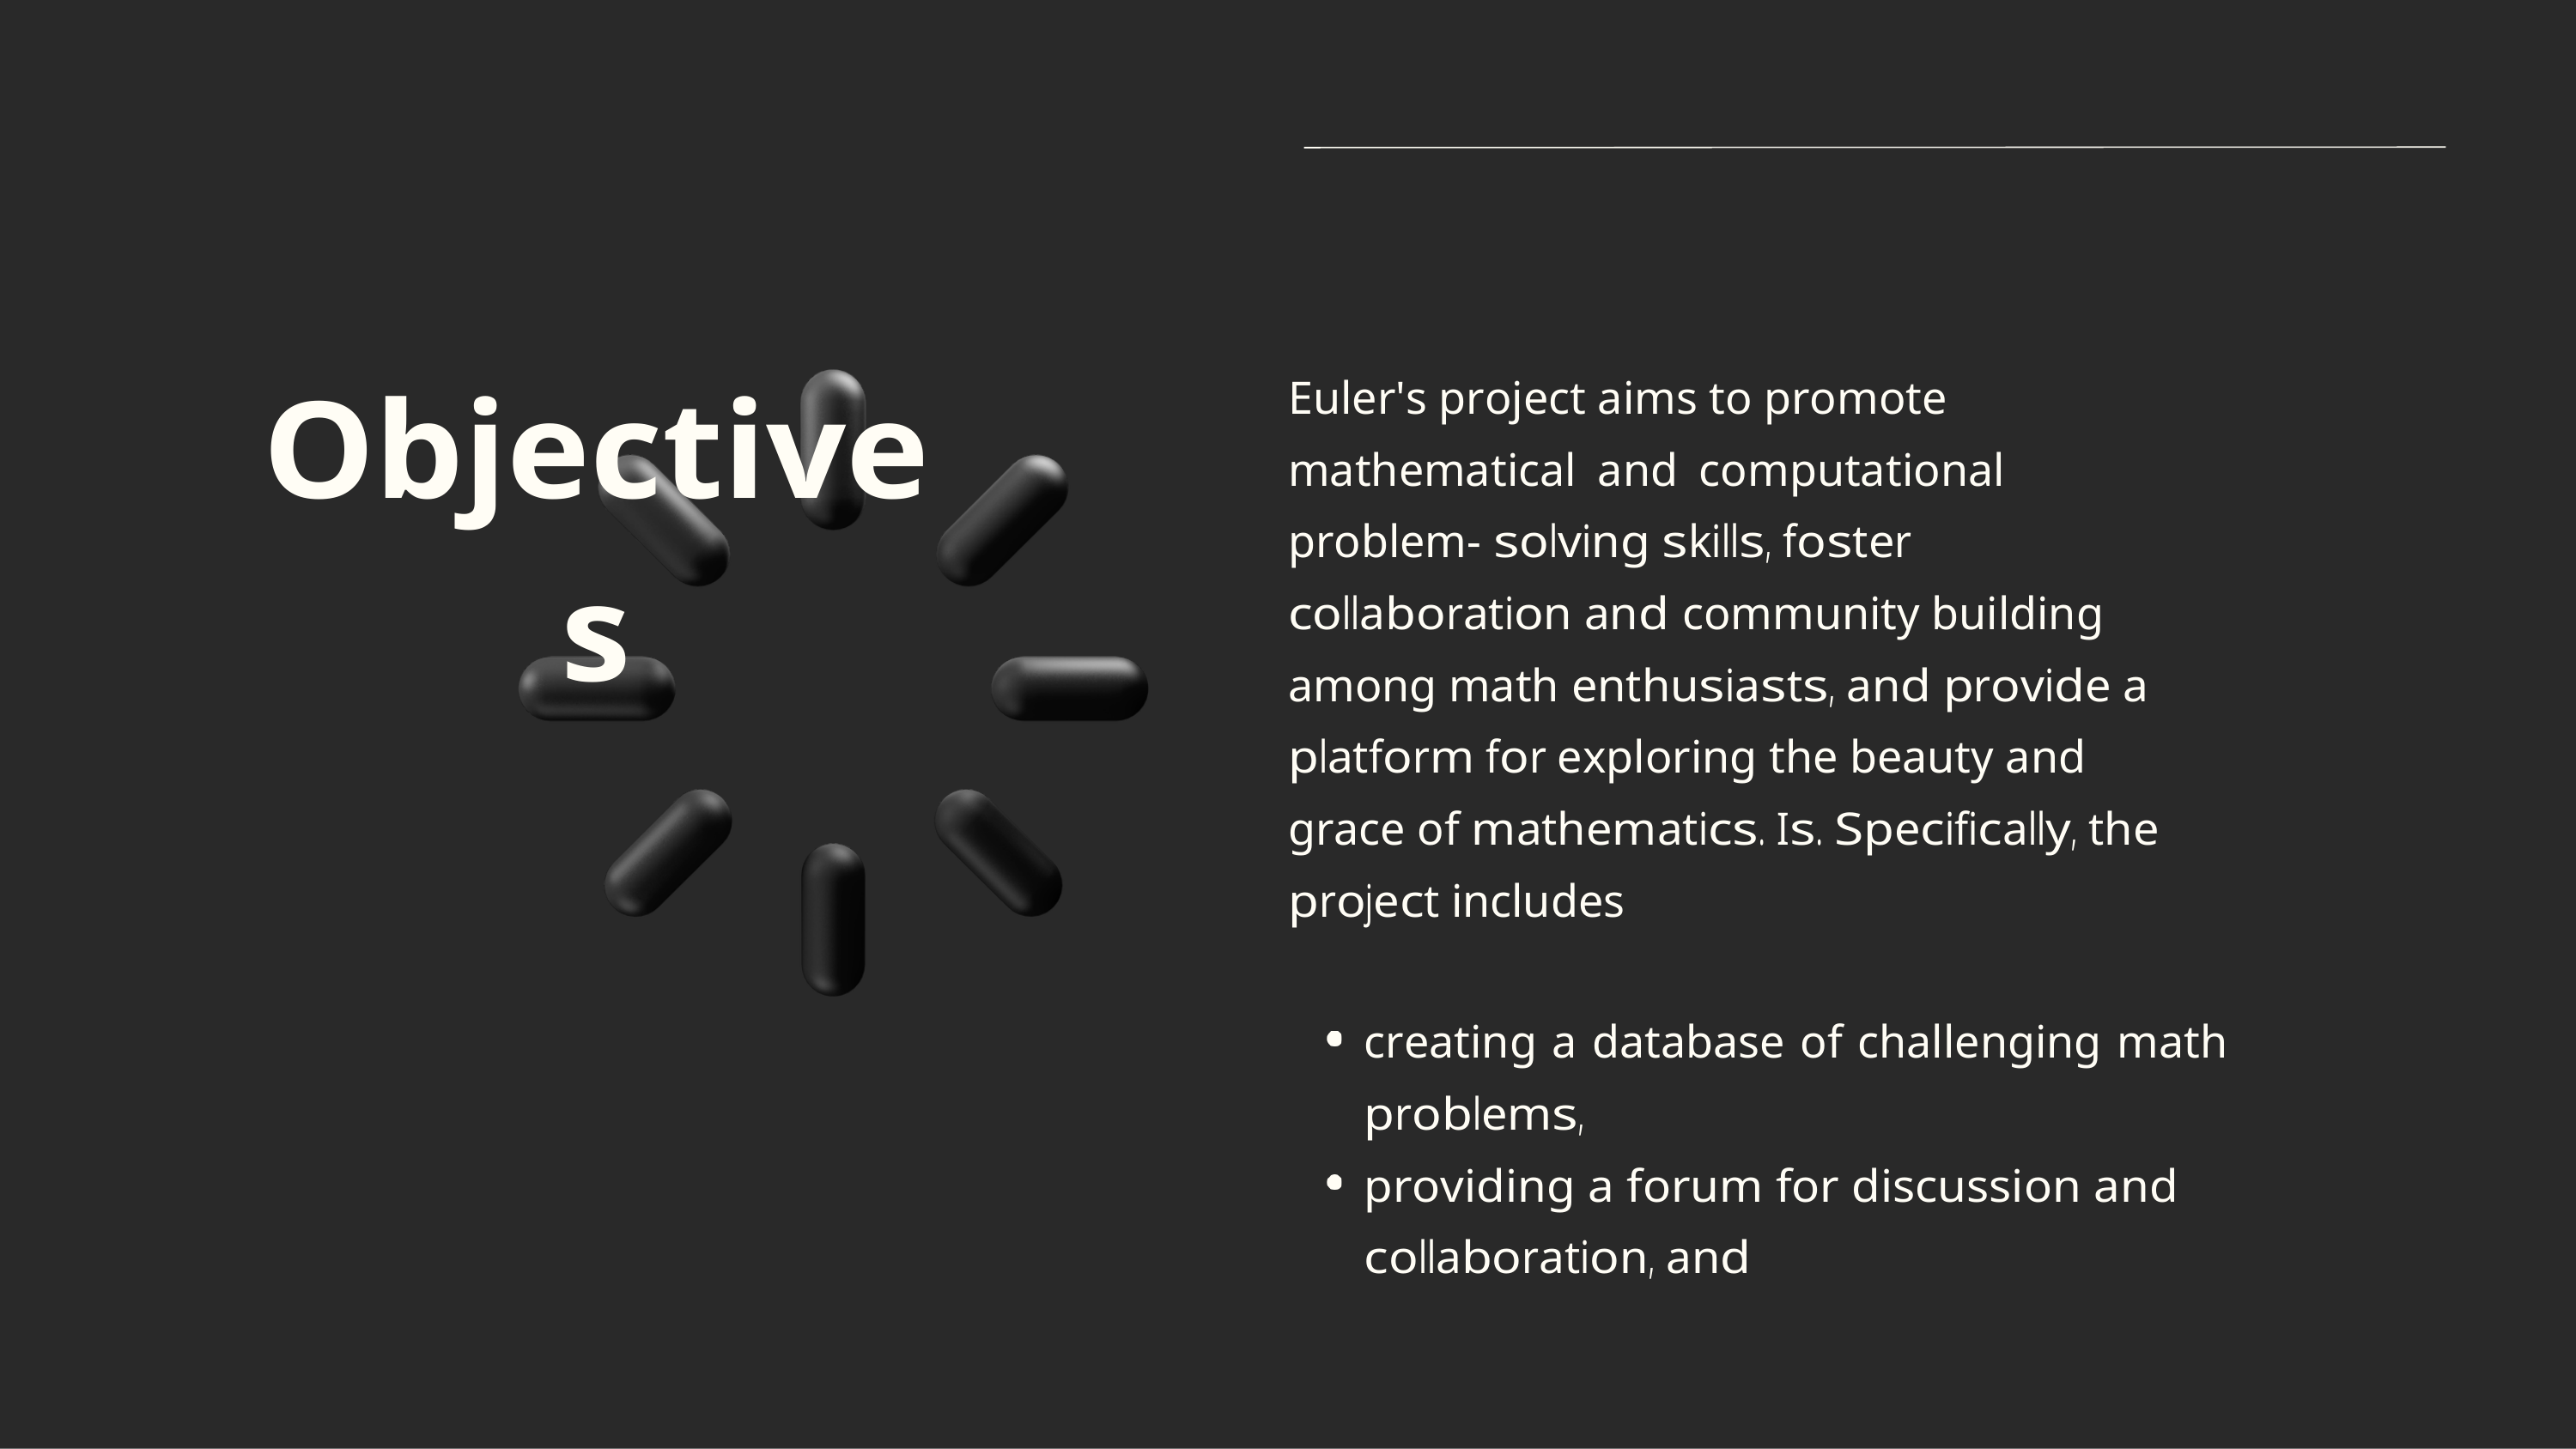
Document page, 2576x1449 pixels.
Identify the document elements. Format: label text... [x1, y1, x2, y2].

text Objectives [245, 355, 948, 720]
picture [1327, 1031, 1342, 1046]
text Euler's project aims to promote mathematical and computational problem- solving skills, foster collaboration and community building among math enthusiasts, and provide a platform for exploring the beauty and grace of mathematics. Is. Specifically, the project includes [1288, 367, 2189, 930]
text creating a database of challenging math problems, [1364, 1010, 2241, 1143]
text providing a forum for discussion and collaboration, and [1364, 1154, 2241, 1287]
picture [518, 369, 1149, 997]
picture [1327, 1174, 1342, 1190]
